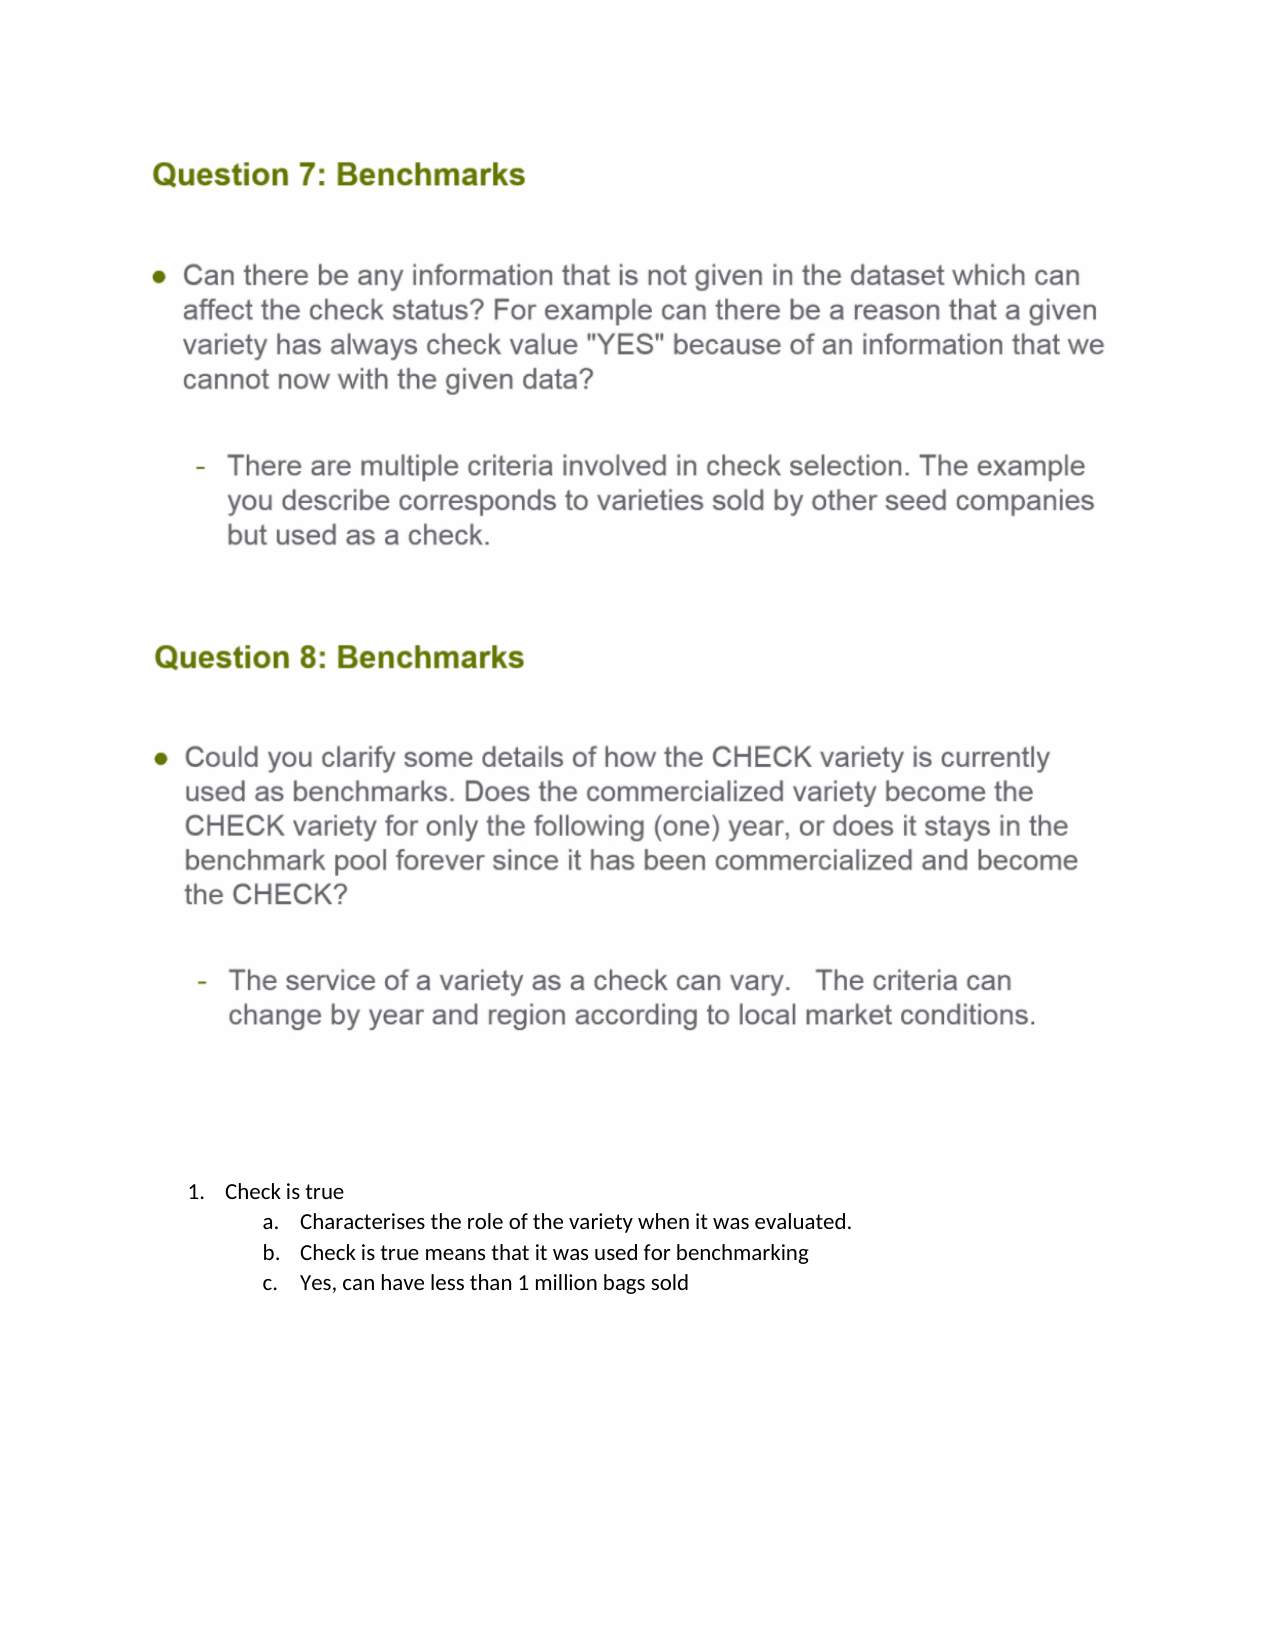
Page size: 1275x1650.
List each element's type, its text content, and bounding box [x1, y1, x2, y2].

list Characterises the role of the variety when it was evaluated. [262, 1207, 1125, 1236]
picture [150, 632, 1125, 1112]
list Check is true [187, 1177, 1125, 1205]
list Check is true means that it was used for benchmarking [262, 1238, 1125, 1266]
picture [150, 150, 1125, 567]
list Yes, can have less than 1 million bags sold [262, 1268, 1125, 1296]
